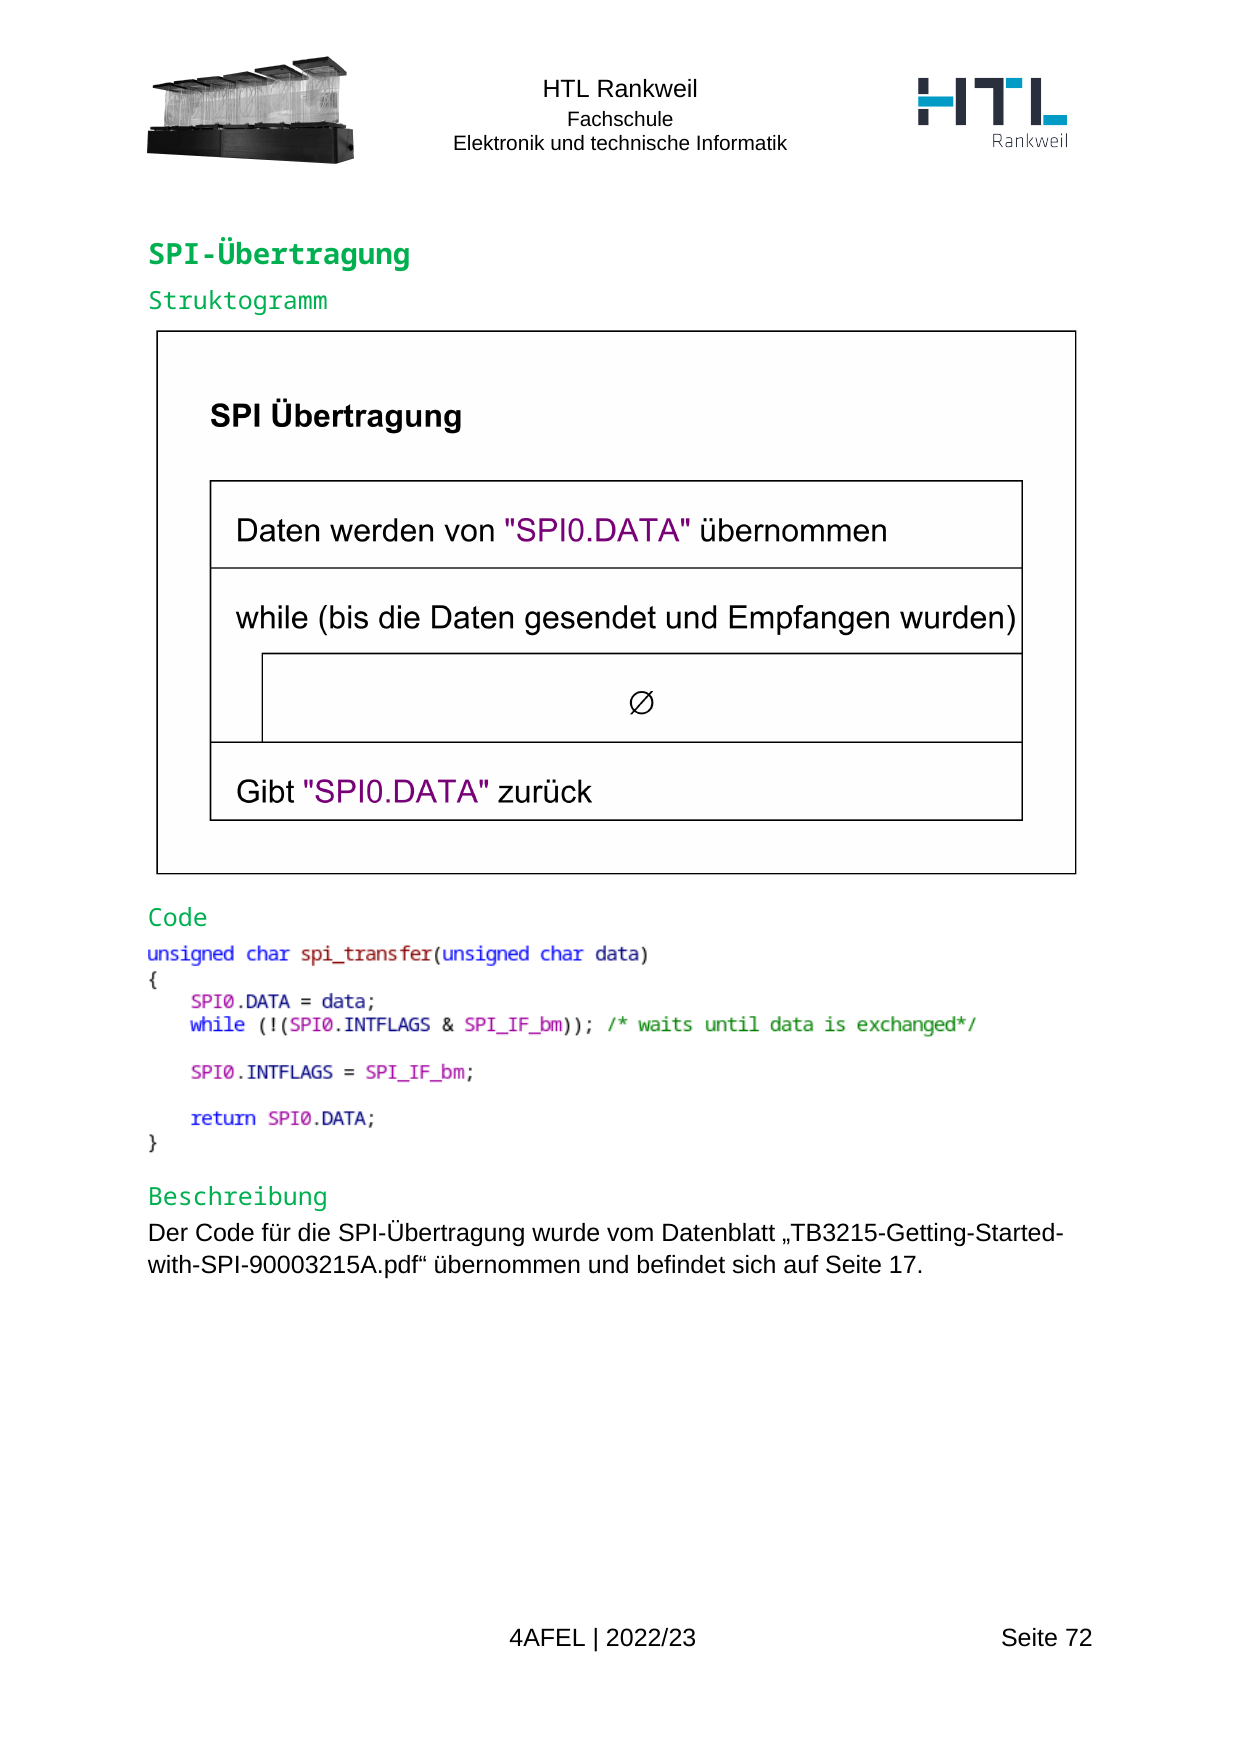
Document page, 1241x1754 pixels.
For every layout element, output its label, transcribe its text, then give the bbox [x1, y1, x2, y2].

subtitle Code [148, 900, 1093, 934]
subtitle SPI-Übertragung [148, 233, 1093, 273]
subtitle Beschreibung [148, 1178, 1093, 1212]
picture [147, 322, 1093, 891]
text Der Code für die SPI-Übertragung wurde vom Datenblatt „TB3215-Getting-Started-with-SPI-90003215A.pdf“ übernommen und befindet sich auf Seite 17. [148, 1217, 1093, 1279]
picture [910, 70, 1076, 152]
subtitle Struktogramm [148, 283, 1093, 322]
picture [147, 56, 354, 164]
